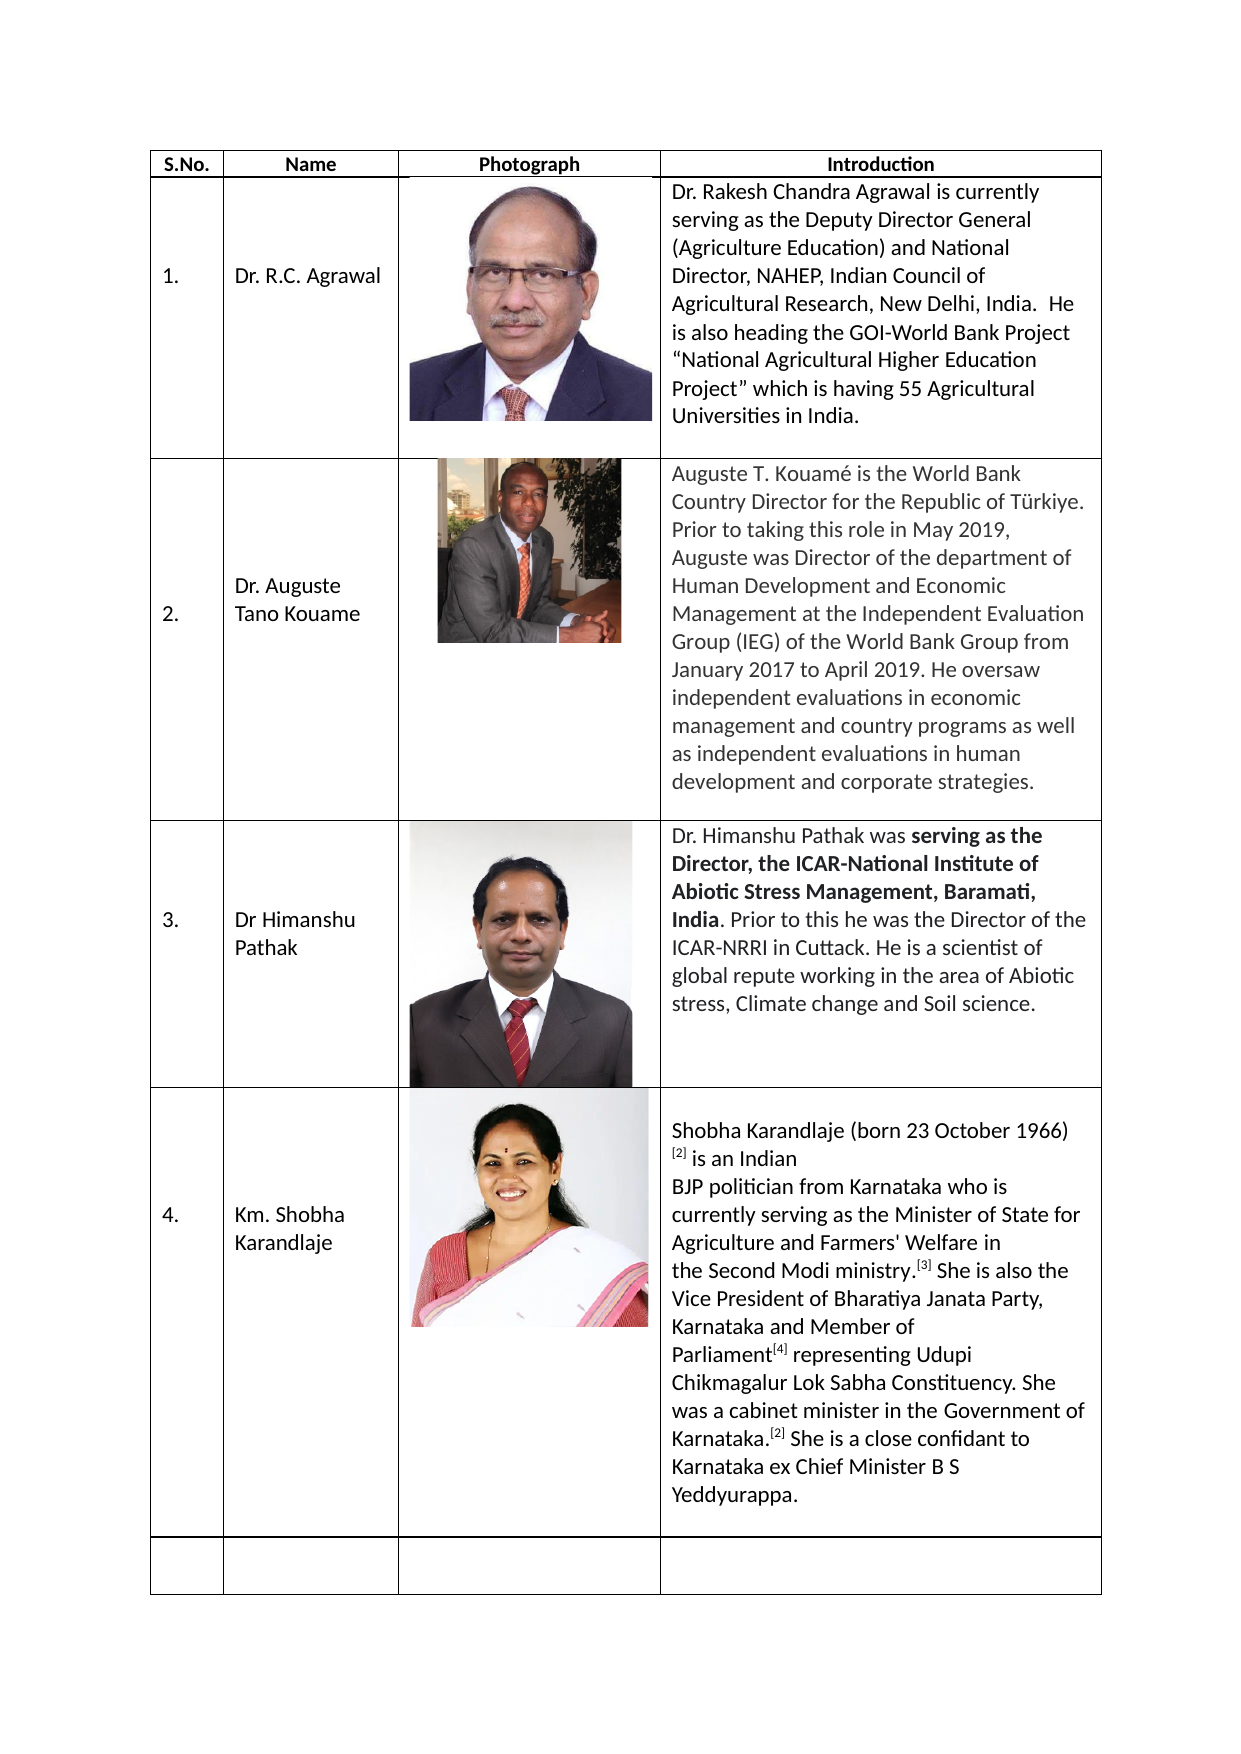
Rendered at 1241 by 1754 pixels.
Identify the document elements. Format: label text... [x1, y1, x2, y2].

picture [409, 1088, 649, 1327]
table_cell Dr. Rakesh Chandra Agrawal is currently serving as the Deputy Director General (Agriculture Education) and National Director, NAHEP, Indian Council of Agricultural Research, New Delhi, India. He is also heading the GOI-World Bank Project “National Agricultural Higher Education Project” which is having 55 Agricultural Universities in India. [661, 178, 1101, 458]
picture [437, 458, 622, 643]
table_cell 1. [151, 178, 223, 458]
table_cell Km. Shobha Karandlaje [224, 1088, 398, 1536]
table_cell 2. [151, 459, 223, 820]
table_cell [399, 821, 409, 1087]
table_cell [399, 459, 660, 820]
table_cell [399, 1088, 660, 1536]
table_header Name [224, 151, 398, 176]
table_header S.No. [151, 151, 223, 176]
table_cell Shobha Karandlaje (born 23 October 1966)[2] is an Indian BJP politician from Karnataka who is currently serving as the Minister of State for Agriculture and Farmers' Welfare in the Second Modi ministry.[3] She is also the Vice President of Bharatiya Janata Party, Karnataka and Member of Parliament[4] representing Udupi Chikmagalur Lok Sabha Constituency. She was a cabinet minister in the Government of Karnataka.[2] She is a close confidant to Karnataka ex Chief Minister B S Yeddyurappa. [661, 1088, 1101, 1536]
table_cell Dr. R.C. Agrawal [224, 178, 398, 458]
table_cell Auguste T. Kouamé is the World Bank Country Director for the Republic of Türkiye. Prior to taking this role in May 2019, Auguste was Director of the department of Human Development and Economic Management at the Independent Evaluation Group (IEG) of the World Bank Group from January 2017 to April 2019. He oversaw independent evaluations in economic management and country programs as well as independent evaluations in human development and corporate strategies. [661, 459, 1101, 820]
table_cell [661, 1538, 1101, 1593]
table_cell [633, 821, 660, 1087]
table_header Photograph [399, 151, 660, 176]
table_cell 4. [151, 1088, 223, 1536]
table_cell Dr. Auguste Tano Kouame [224, 459, 398, 820]
table_cell 3. [151, 821, 223, 1087]
table_cell [399, 1538, 660, 1593]
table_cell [224, 1538, 398, 1593]
picture [409, 177, 653, 421]
table_cell Dr Himanshu Pathak [224, 821, 398, 1087]
table_header Introduction [661, 151, 1101, 176]
table_cell [399, 178, 660, 458]
picture [409, 821, 633, 1087]
table_cell Dr. Himanshu Pathak was serving as the Director, the ICAR-National Institute of Abiotic Stress Management, Baramati, India. Prior to this he was the Director of the ICAR-NRRI in Cuttack. He is a scientist of global repute working in the area of Abiotic stress, Climate change and Soil science. [661, 821, 1101, 1087]
table_cell 5. [151, 1538, 223, 1593]
